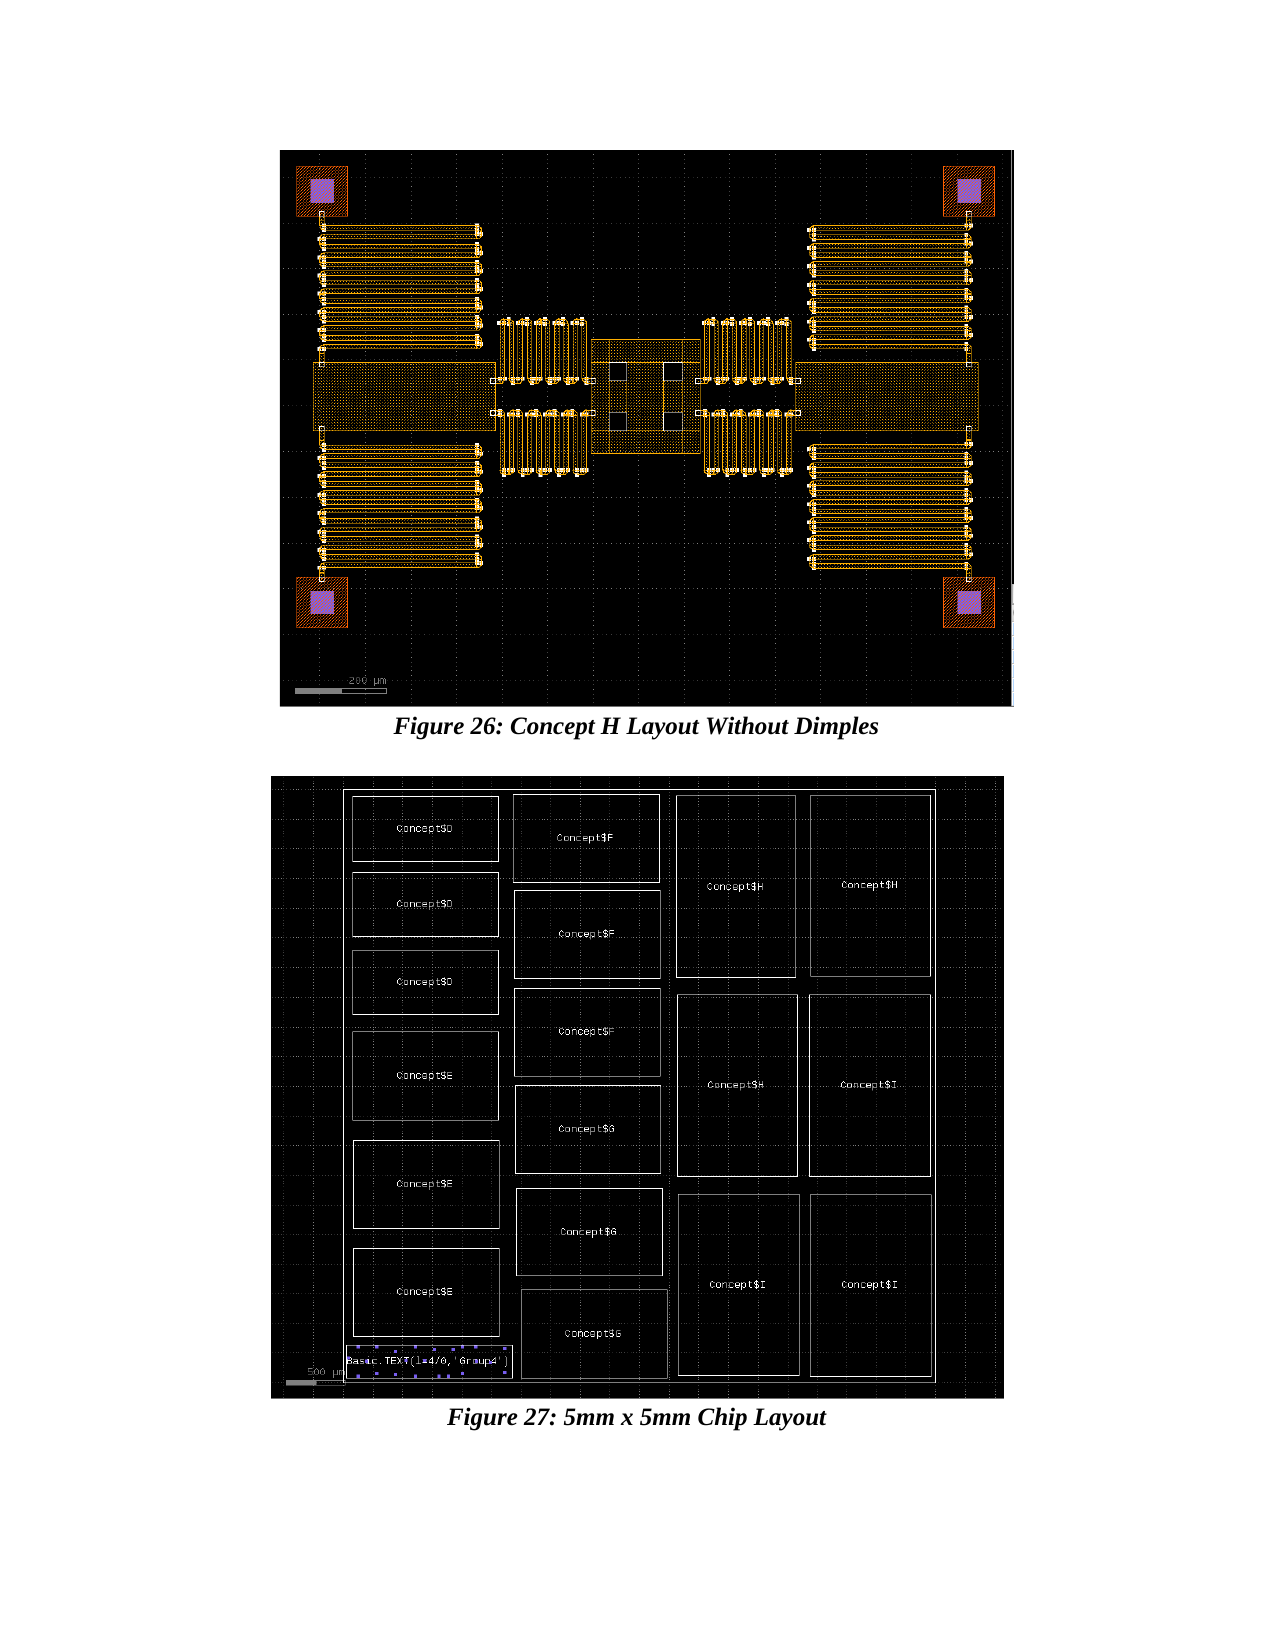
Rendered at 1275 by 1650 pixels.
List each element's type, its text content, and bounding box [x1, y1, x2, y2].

text Figure 27: 5mm x 5mm Chip Layout [150, 1402, 1125, 1431]
picture [271, 776, 1004, 1399]
text Figure 26: Concept H Layout Without Dimples [150, 711, 1125, 739]
picture [279, 150, 1014, 707]
